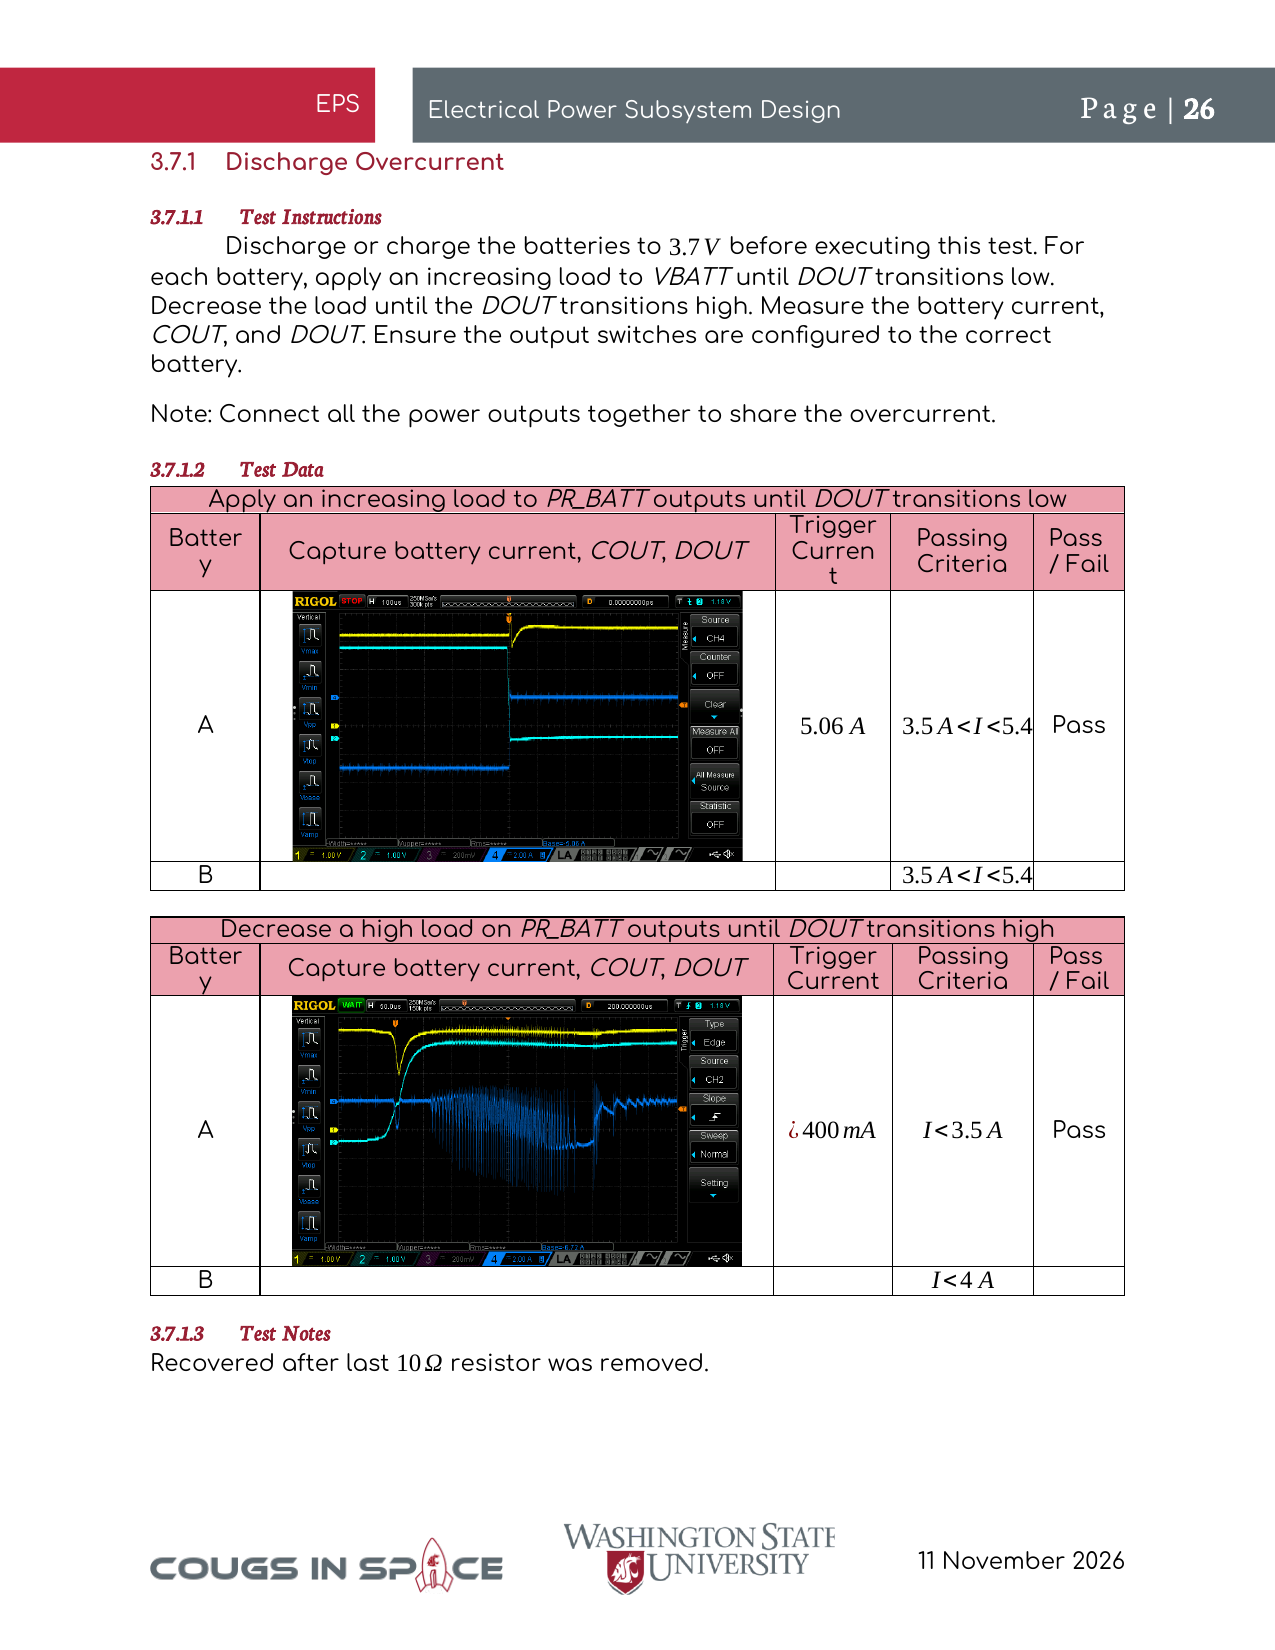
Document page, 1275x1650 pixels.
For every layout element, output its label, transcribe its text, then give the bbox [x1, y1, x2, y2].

table_header Decrease a high load on PR_BATT outputs until DOUT transitions high [151, 918, 1124, 943]
table_cell Pass [1034, 591, 1124, 861]
table_cell B [151, 1267, 259, 1295]
table_cell Capture battery current, COUT, DOUT [261, 514, 775, 590]
text Discharge or charge the batteries to before executing this test. For each battery, apply an increasing load to VBATT until DOUT transitions low. Decrease the load until the DOUT transitions high. Measure the battery current, COUT, and DOUT. Ensure the output switches are configured to the correct battery. [150, 233, 1125, 378]
picture [562, 1522, 835, 1594]
text Recovered after last resistor was removed. [150, 1350, 1125, 1377]
table_cell [742, 996, 773, 1266]
table_cell [774, 996, 892, 1266]
table_cell Capture battery current, COUT, DOUT [261, 944, 773, 995]
table_cell Passing Criteria [893, 944, 1033, 995]
table_cell [776, 591, 890, 861]
table_cell B [151, 862, 259, 890]
subtitle Discharge Overcurrent [150, 150, 1125, 176]
picture [292, 591, 743, 862]
table_cell A [151, 996, 259, 1266]
table_cell [891, 862, 1033, 890]
table_cell Pass / Fail [1034, 514, 1124, 590]
table_cell Passing Criteria [891, 514, 1033, 590]
table_cell Trigger Current [776, 514, 890, 590]
table_cell [893, 996, 1033, 1266]
table_cell [1034, 862, 1124, 890]
table_cell [1034, 1267, 1124, 1295]
text Note: Connect all the power outputs together to share the overcurrent. [150, 403, 1125, 428]
table_cell [776, 862, 890, 890]
subtitle Test Data [150, 453, 1125, 482]
table_cell [261, 1267, 773, 1295]
table_cell Trigger Current [774, 944, 892, 995]
picture [292, 996, 742, 1266]
table_cell Battery [151, 944, 259, 995]
table_cell [743, 591, 775, 861]
table_cell [893, 1267, 1033, 1295]
table_cell Pass [1034, 996, 1124, 1266]
table_cell [261, 996, 292, 1266]
table_cell [774, 1267, 892, 1295]
table_cell Pass / Fail [1034, 944, 1124, 995]
table_cell [261, 862, 775, 890]
subtitle Test Instructions [150, 200, 1125, 229]
table_cell A [151, 591, 259, 861]
picture [150, 1537, 503, 1594]
table_cell [891, 591, 1033, 861]
table_cell [261, 591, 292, 861]
table_cell Battery [151, 514, 259, 590]
table_header Apply an increasing load to PR_BATT outputs until DOUT transitions low [151, 487, 1124, 512]
subtitle Test Notes [150, 1317, 1125, 1346]
